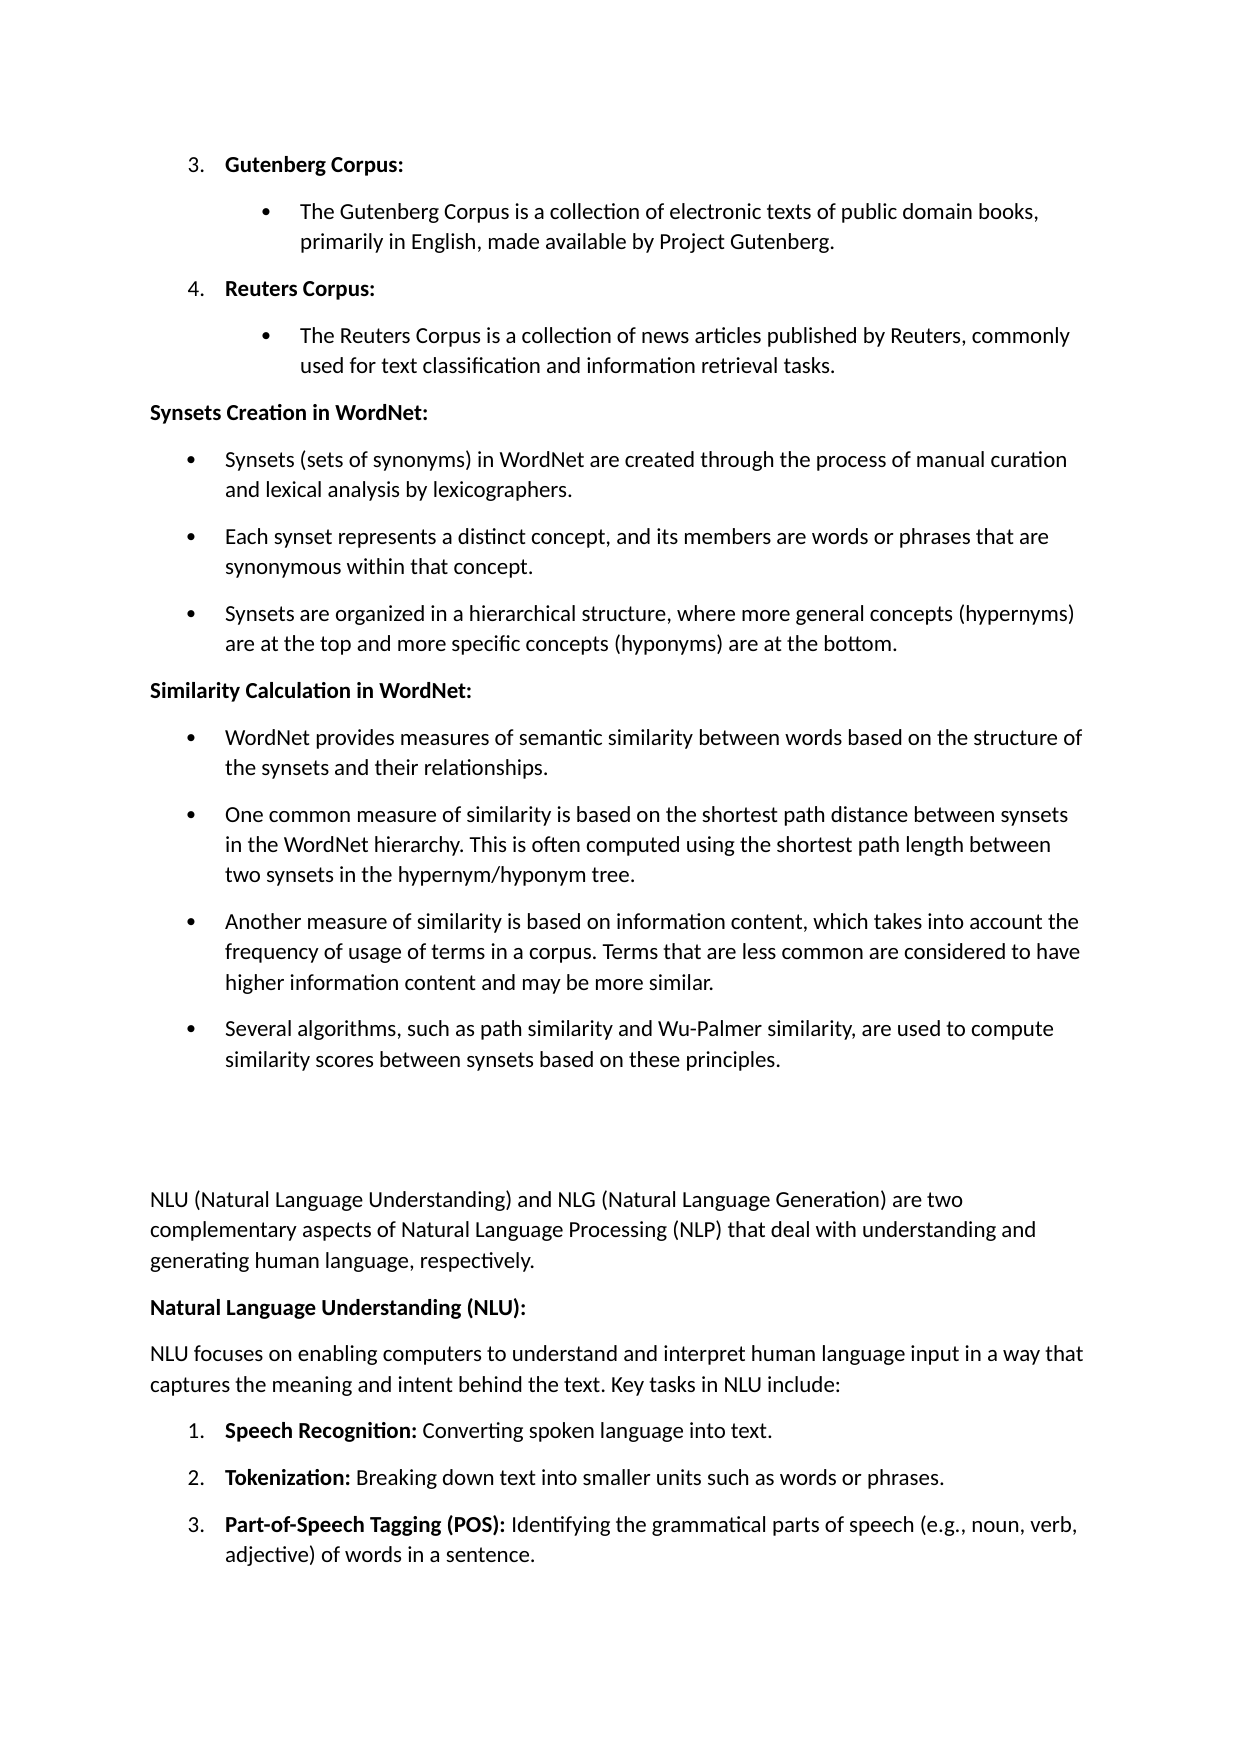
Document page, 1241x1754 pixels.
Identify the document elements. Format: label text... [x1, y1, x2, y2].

list Reuters Corpus: [187, 274, 1090, 302]
list Tokenization: Breaking down text into smaller units such as words or phrases. [187, 1463, 1090, 1492]
list Synsets (sets of synonyms) in WordNet are created through the process of manual curation and lexical analysis by lexicographers. [187, 445, 1090, 503]
list WordNet provides measures of semantic similarity between words based on the structure of the synsets and their relationships. [187, 723, 1090, 781]
list The Gutenberg Corpus is a collection of electronic texts of public domain books, primarily in English, made available by Project Gutenberg. [262, 197, 1090, 255]
text Natural Language Understanding (NLU): [150, 1293, 1090, 1321]
text Similarity Calculation in WordNet: [150, 676, 1090, 704]
list Several algorithms, such as path similarity and Wu-Palmer similarity, are used to compute similarity scores between synsets based on these principles. [187, 1014, 1090, 1073]
list The Reuters Corpus is a collection of news articles published by Reuters, commonly used for text classification and information retrieval tasks. [262, 321, 1090, 379]
list Synsets are organized in a hierarchical structure, where more general concepts (hypernyms) are at the top and more specific concepts (hyponyms) are at the bottom. [187, 599, 1090, 657]
list Another measure of similarity is based on information content, which takes into account the frequency of usage of terms in a corpus. Terms that are less common are considered to have higher information content and may be more similar. [187, 907, 1090, 996]
text Synsets Creation in WordNet: [150, 398, 1090, 426]
list Speech Recognition: Converting spoken language into text. [187, 1417, 1090, 1445]
list Part-of-Speech Tagging (POS): Identifying the grammatical parts of speech (e.g., noun, verb, adjective) of words in a sentence. [187, 1510, 1090, 1569]
text NLU focuses on enabling computers to understand and interpret human language input in a way that captures the meaning and intent behind the text. Key tasks in NLU include: [150, 1339, 1090, 1398]
list Each synset represents a distinct concept, and its members are words or phrases that are synonymous within that concept. [187, 522, 1090, 580]
text NLU (Natural Language Understanding) and NLG (Natural Language Generation) are two complementary aspects of Natural Language Processing (NLP) that deal with understanding and generating human language, respectively. [150, 1185, 1090, 1274]
list Gutenberg Corpus: [187, 150, 1090, 178]
list One common measure of similarity is based on the shortest path distance between synsets in the WordNet hierarchy. This is often computed using the shortest path length between two synsets in the hypernym/hyponym tree. [187, 800, 1090, 888]
